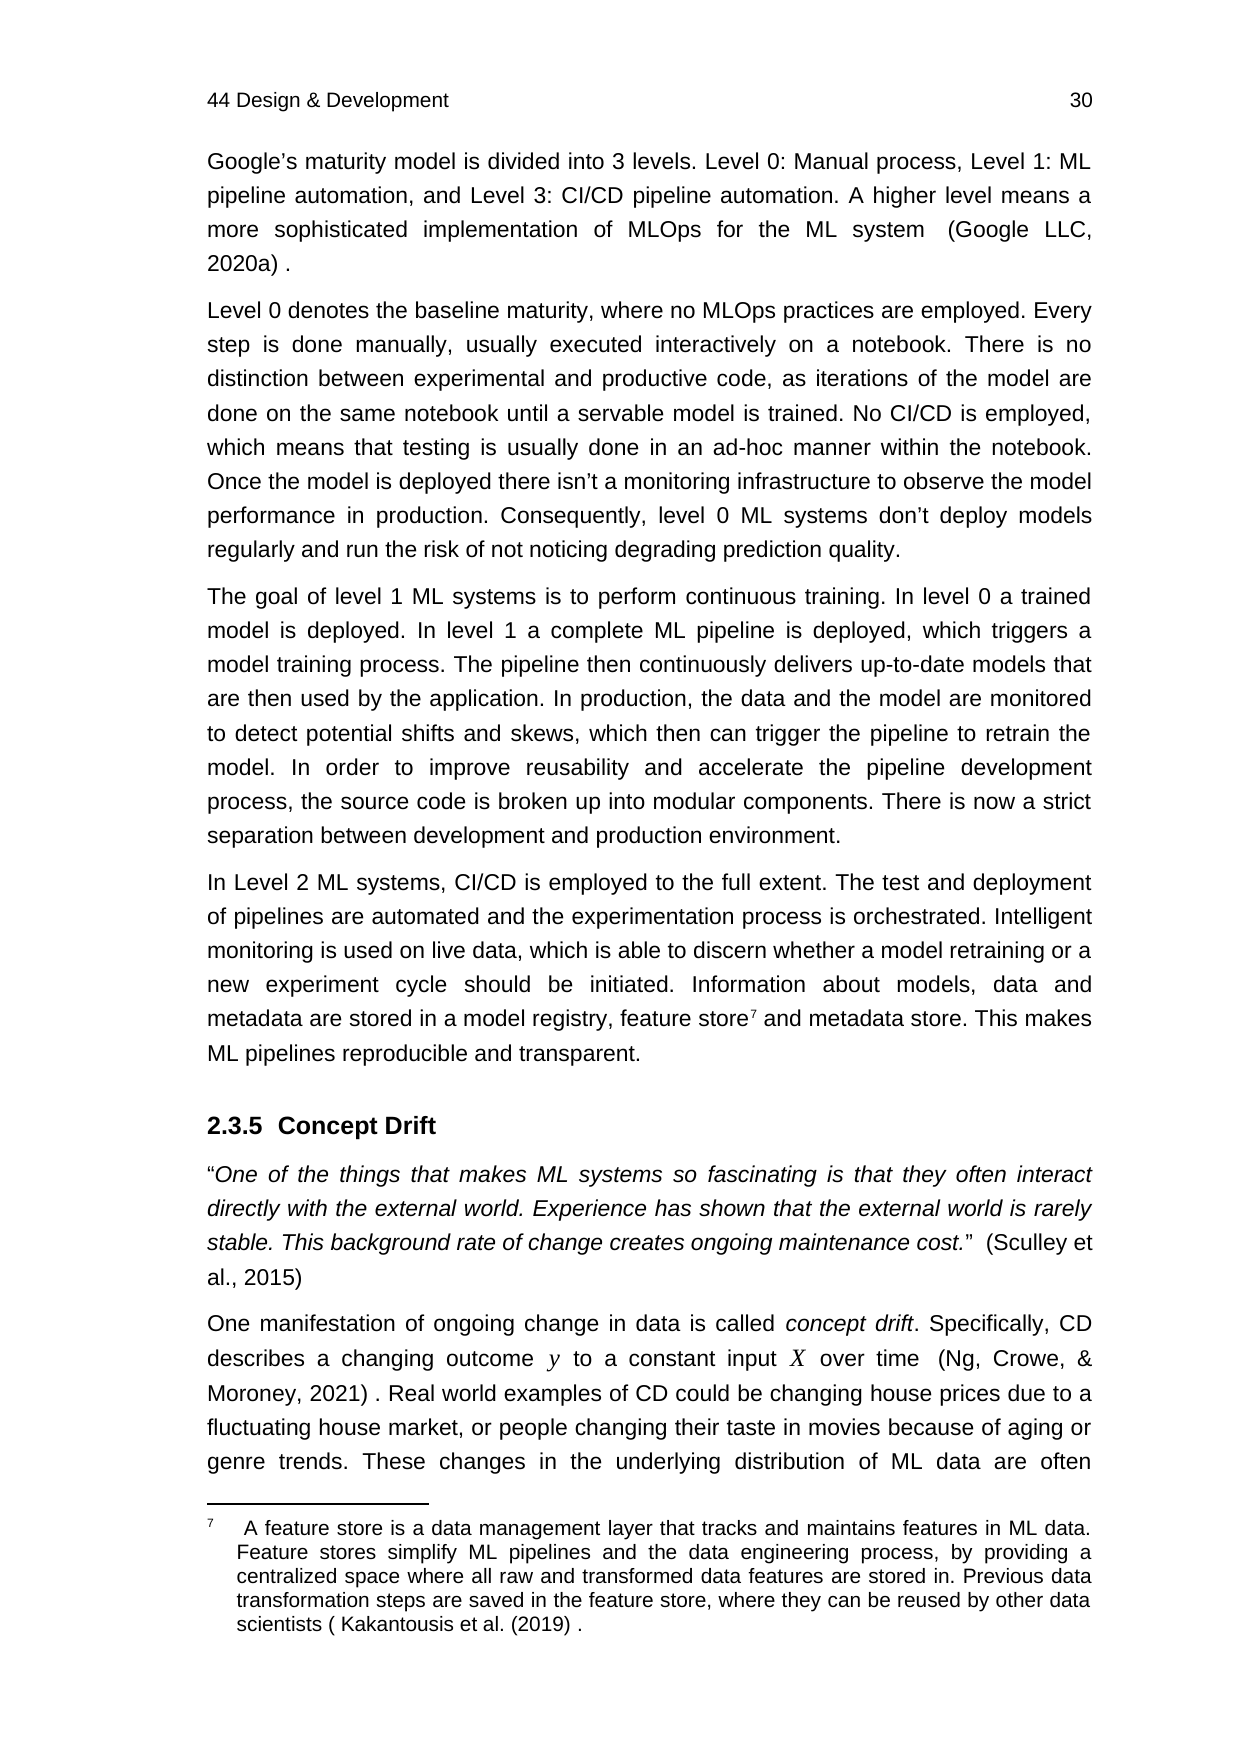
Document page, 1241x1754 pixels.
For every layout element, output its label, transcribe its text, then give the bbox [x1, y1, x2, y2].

text Level 0 denotes the baseline maturity, where no MLOps practices are employed. Every step is done manually, usually executed interactively on a notebook. There is no distinction between experimental and productive code, as iterations of the model are done on the same notebook until a servable model is trained. No CI/CD is employed, which means that testing is usually done in an ad-hoc manner within the notebook. Once the model is deployed there isn’t a monitoring infrastructure to observe the model performance in production. Consequently, level 0 ML systems don’t deploy models regularly and run the risk of not noticing degrading prediction quality. [207, 297, 1092, 563]
text “One of the things that makes ML systems so fascinating is that they often interact directly with the external world. Experience has shown that the external world is rarely stable. This background rate of change creates ongoing maintenance cost.” [207, 1161, 1092, 1290]
text The goal of level 1 ML systems is to perform continuous training. In level 0 a trained model is deployed. In level 1 a complete ML pipeline is deployed, which triggers a model training process. The pipeline then continuously delivers up-to-date models that are then used by the application. In production, the data and the model are monitored to detect potential shifts and skews, which then can trigger the pipeline to retrain the model. In order to improve reusability and accelerate the pipeline development process, the source code is broken up into modular components. There is now a strict separation between development and production environment. [207, 583, 1092, 848]
text In Level 2 ML systems, CI/CD is employed to the full extent. The test and deployment of pipelines are automated and the experimentation process is orchestrated. Intelligent monitoring is used on live data, which is able to discern whether a model retraining or a new experiment cycle should be initiated. Information about models, data and metadata are stored in a model registry, feature store and metadata store. This makes ML pipelines reproducible and transparent. [207, 869, 1092, 1066]
subtitle Concept Drift [207, 1111, 1092, 1140]
text Google’s maturity model is divided into 3 levels. Level 0: Manual process, Level 1: ML pipeline automation, and Level 3: CI/CD pipeline automation. A higher level means a more sophisticated implementation of MLOps for the ML system . [207, 148, 1092, 277]
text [207, 1310, 1092, 1474]
